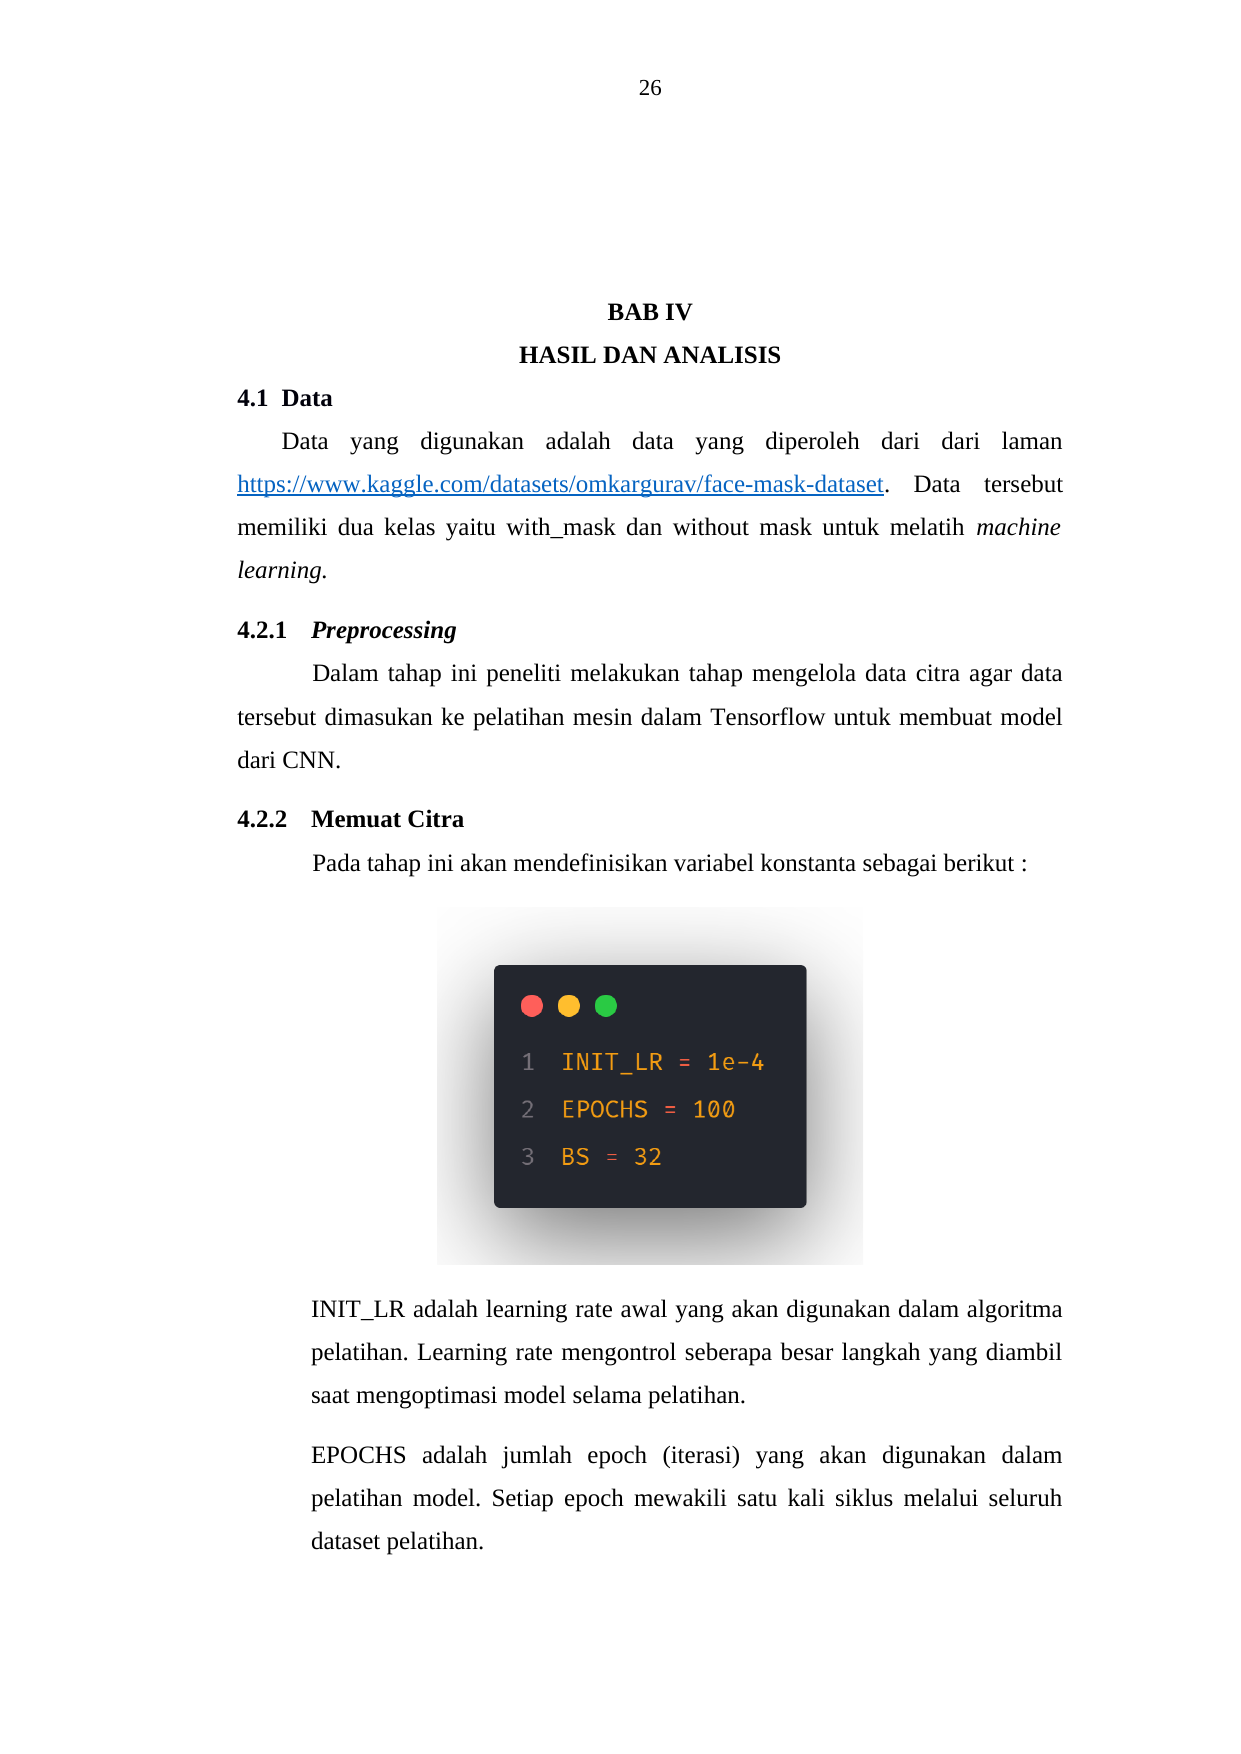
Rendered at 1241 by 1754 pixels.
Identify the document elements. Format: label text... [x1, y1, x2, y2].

subtitle 4.1 Data [237, 383, 1063, 412]
text INIT_LR adalah learning rate awal yang akan digunakan dalam algoritma pelatihan. Learning rate mengontrol seberapa besar langkah yang diambil saat mengoptimasi model selama pelatihan. [311, 1294, 1063, 1409]
picture [437, 907, 864, 1265]
text Dalam tahap ini peneliti melakukan tahap mengelola data citra agar data tersebut dimasukan ke pelatihan mesin dalam Tensorflow untuk membuat model dari CNN. [237, 658, 1063, 773]
text Data yang digunakan adalah data yang diperoleh dari dari laman https://www.kaggle.com/datasets/omkargurav/face-mask-dataset. Data tersebut memiliki dua kelas yaitu with_mask dan without mask untuk melatih machine learning. [237, 426, 1063, 584]
subtitle BAB IV HASIL DAN ANALISIS [237, 297, 1063, 369]
text EPOCHS adalah jumlah epoch (iterasi) yang akan digunakan dalam pelatihan model. Setiap epoch mewakili satu kali siklus melalui seluruh dataset pelatihan. [311, 1440, 1063, 1555]
subtitle 4.2.1 Preprocessing [237, 615, 1063, 644]
text Pada tahap ini akan mendefinisikan variabel konstanta sebagai berikut : [237, 848, 1063, 876]
subtitle 4.2.2 Memuat Citra [237, 804, 1063, 833]
